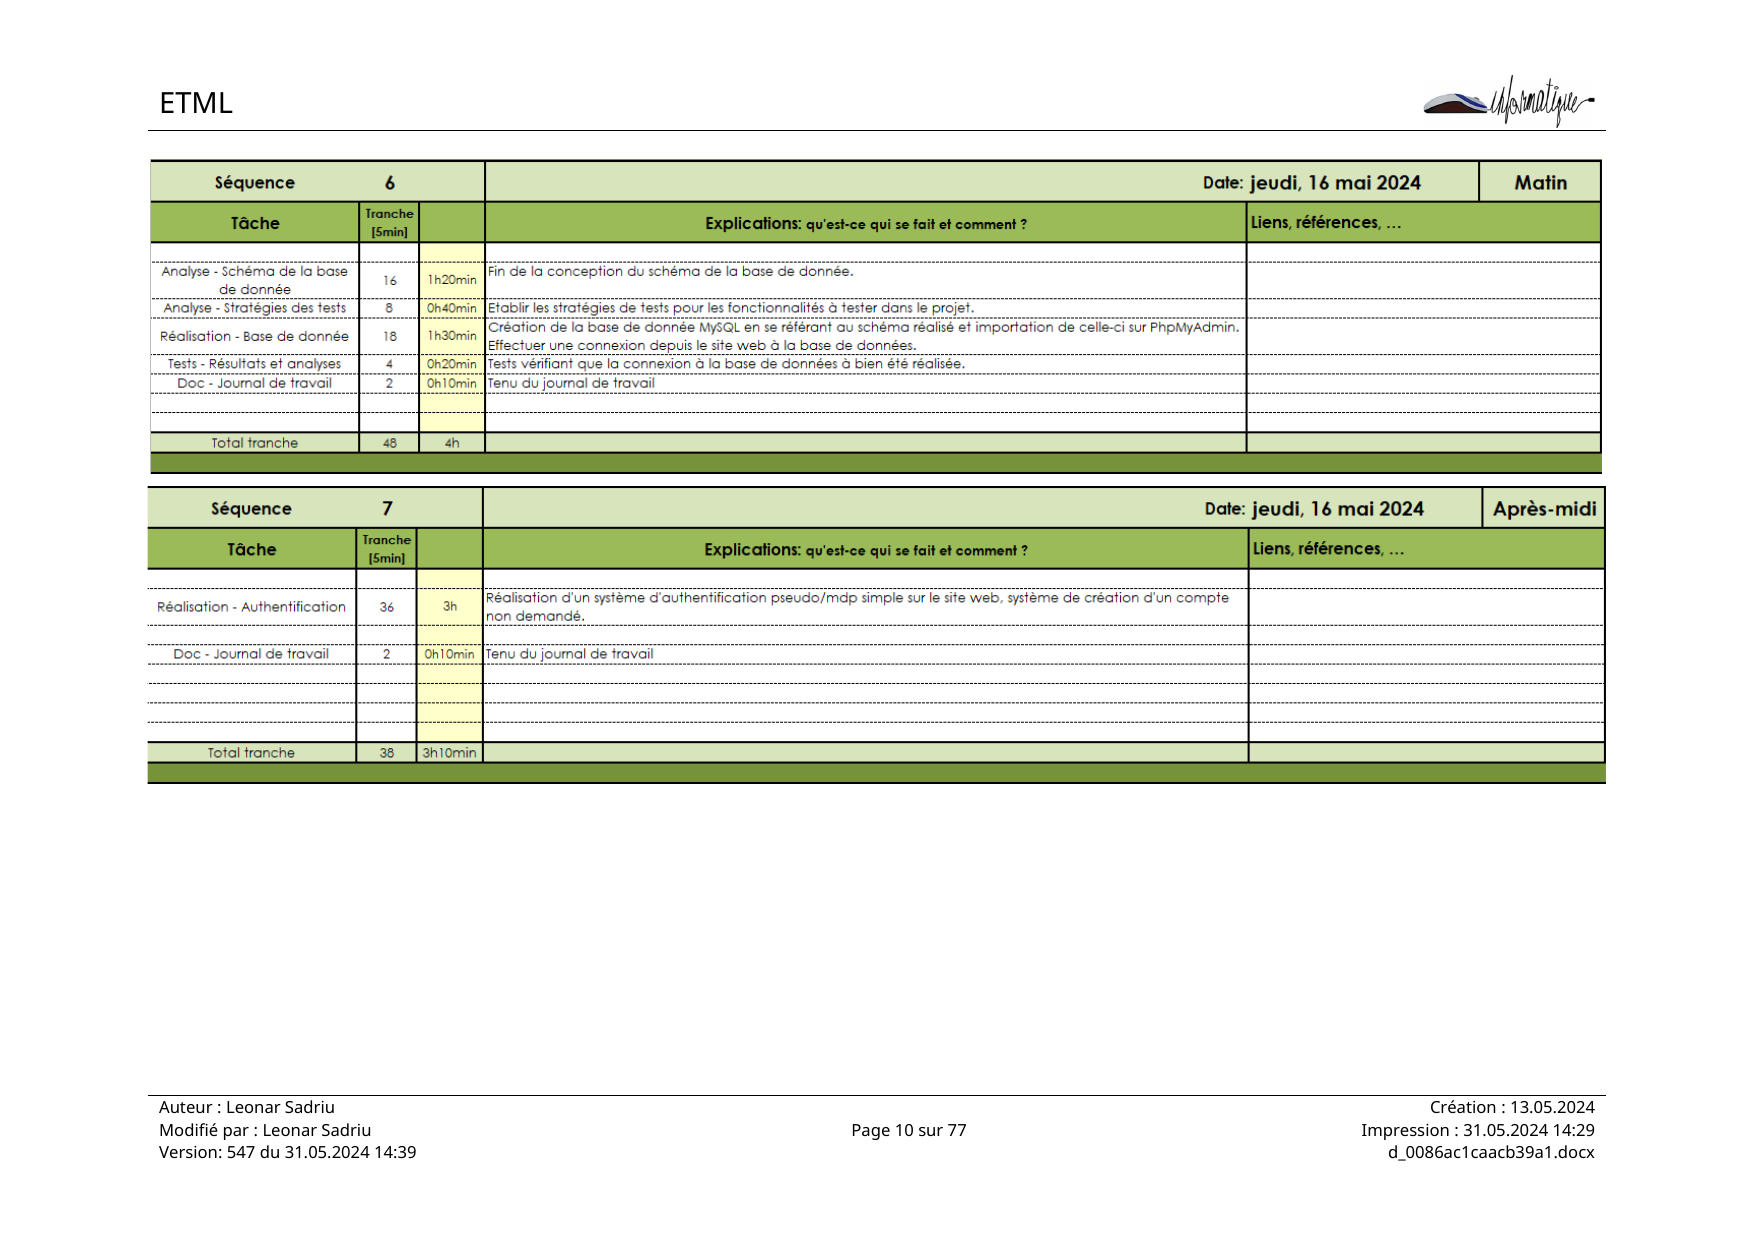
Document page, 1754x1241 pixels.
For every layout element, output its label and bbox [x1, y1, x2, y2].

picture [147, 486, 1607, 784]
picture [1423, 75, 1595, 128]
picture [150, 159, 1604, 474]
